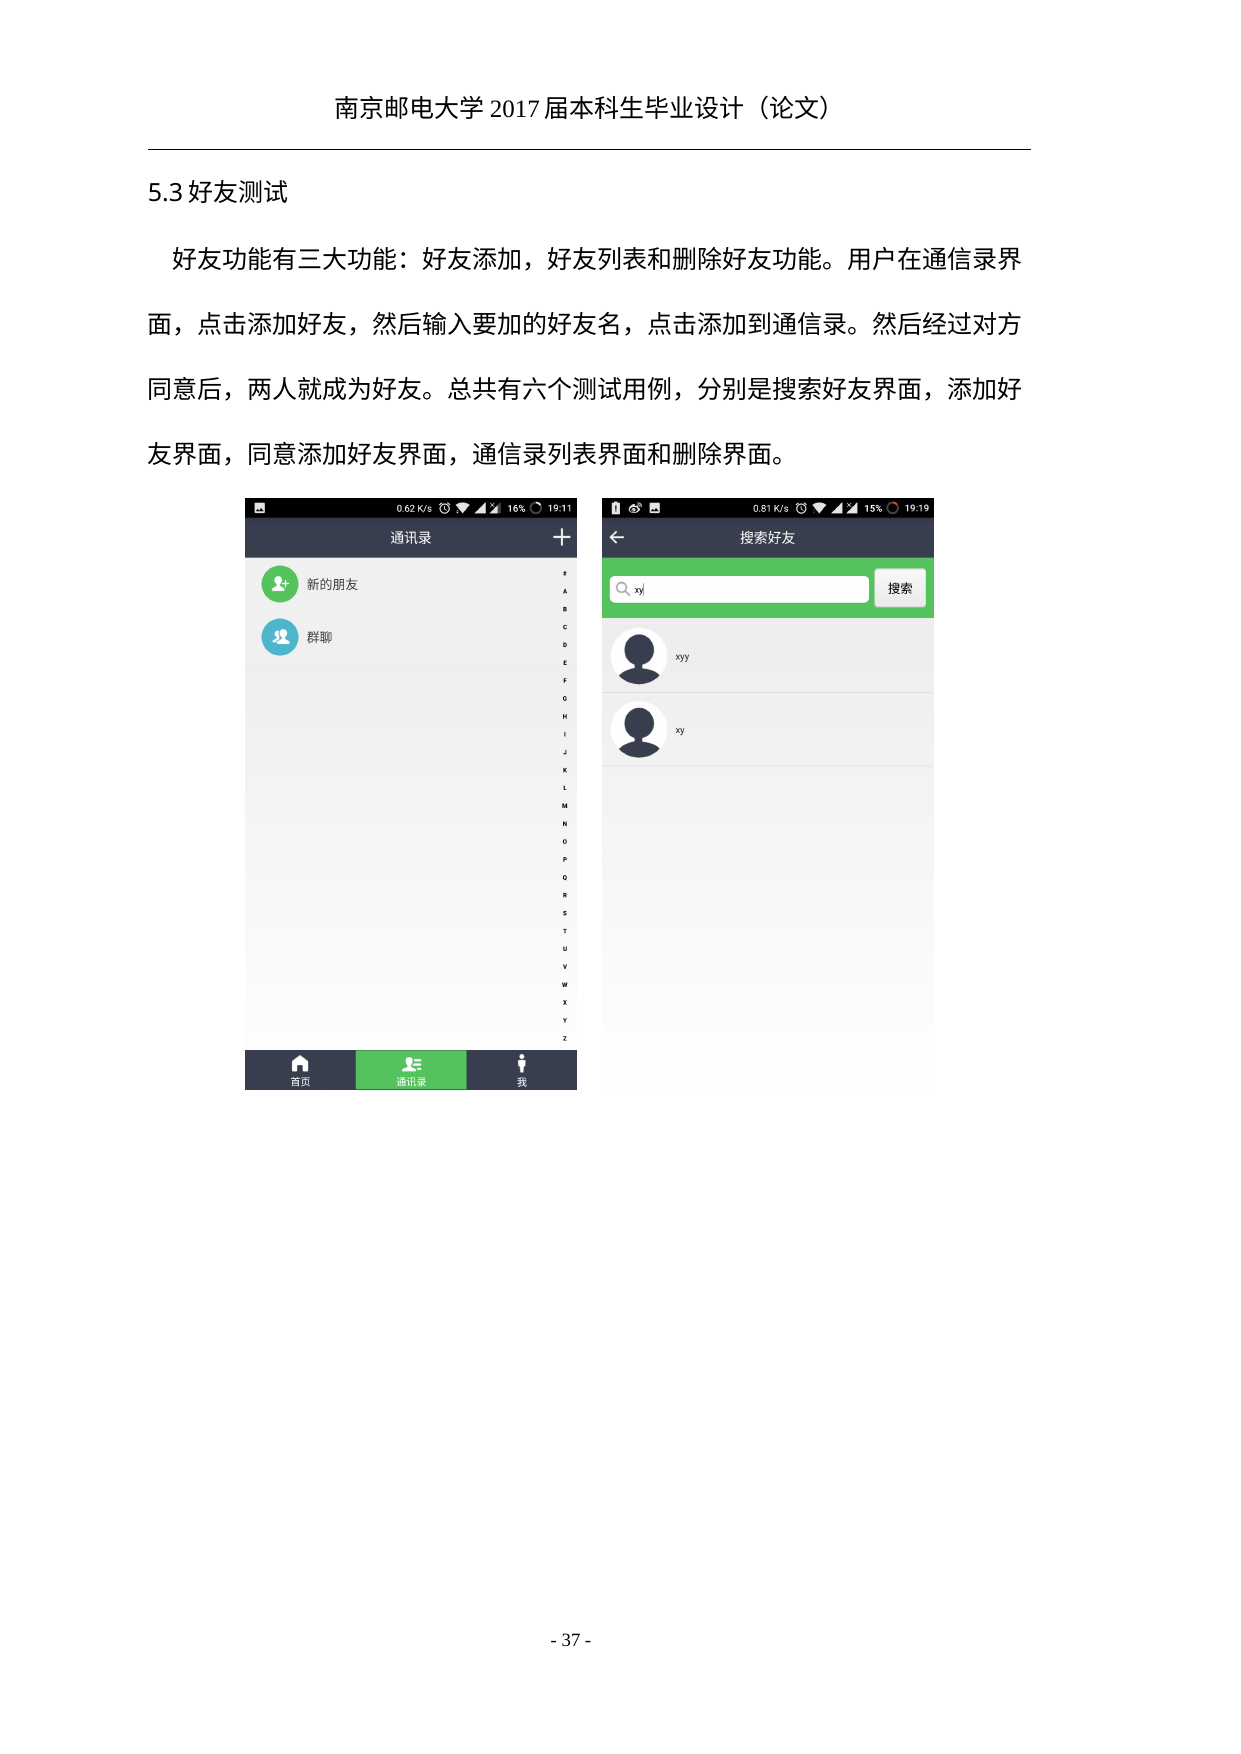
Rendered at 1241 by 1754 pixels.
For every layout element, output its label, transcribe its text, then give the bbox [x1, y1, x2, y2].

picture [245, 498, 577, 1090]
picture [602, 498, 934, 1090]
text 好友功能有三大功能：好友添加，好友列表和删除好友功能。用户在通信录界面，点击添加好友，然后输入要加的好友名，点击添加到通信录。然后经过对方同意后，两人就成为好友。总共有六个测试用例，分别是搜索好友界面，添加好友界面，同意添加好友界面，通信录列表界面和删除界面。 [148, 225, 1031, 485]
subtitle 5.3好友测试 [148, 158, 1031, 223]
